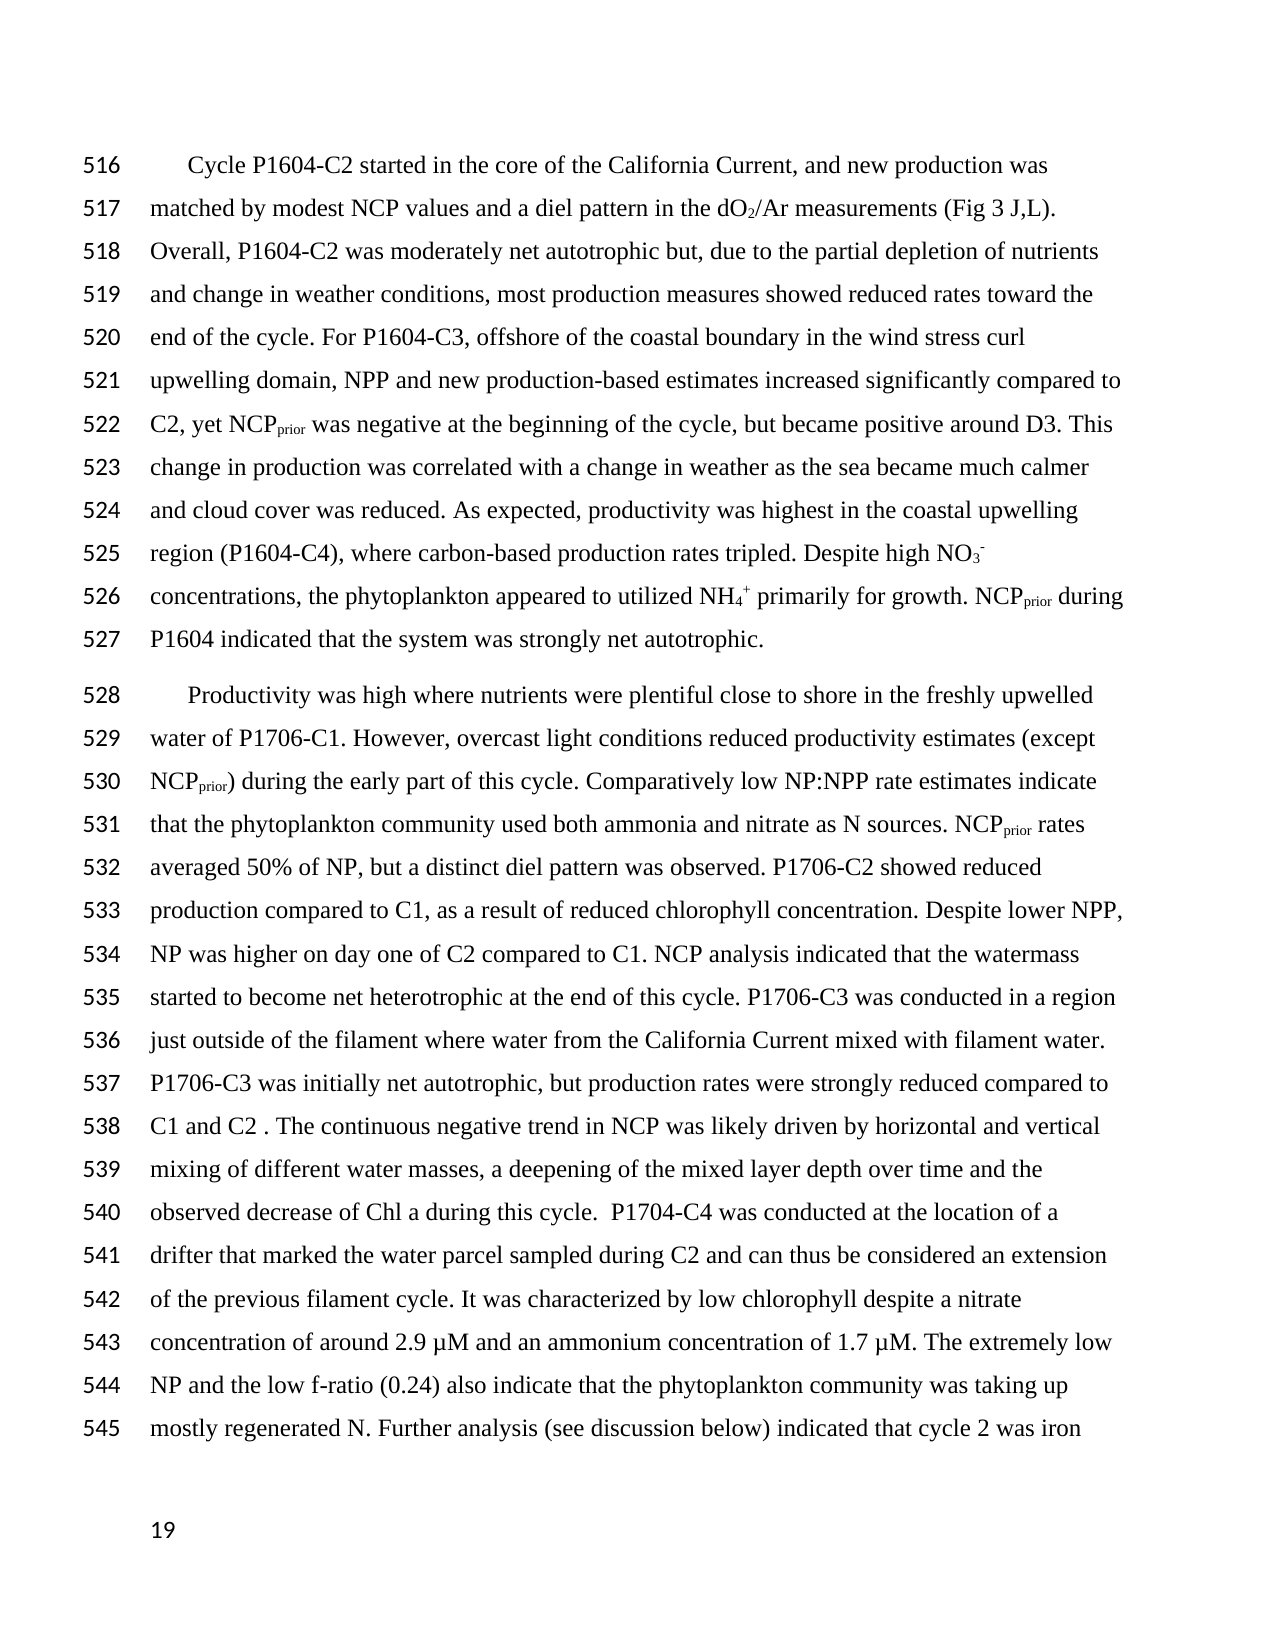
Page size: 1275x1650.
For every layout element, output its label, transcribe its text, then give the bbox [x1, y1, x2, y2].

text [150, 680, 1125, 1442]
text Cycle P1604-C2 started in the core of the California Current, and new production was matched by modest NCP values and a diel pattern in the dO2/Ar measurements (Fig 3 J,L). Overall, P1604-C2 was moderately net autotrophic but, due to the partial depletion of nutrients and change in weather conditions, most production measures showed reduced rates toward the end of the cycle. For P1604-C3, offshore of the coastal boundary in the wind stress curl upwelling domain, NPP and new production-based estimates increased significantly compared to C2, yet NCPprior was negative at the beginning of the cycle, but became positive around D3. This change in production was correlated with a change in weather as the sea became much calmer and cloud cover was reduced. As expected, productivity was highest in the coastal upwelling region (P1604-C4), where carbon-based production rates tripled. Despite high NO3- concentrations, the phytoplankton appeared to utilized NH4+ primarily for growth. NCPprior during P1604 indicated that the system was strongly net autotrophic. [150, 150, 1125, 653]
